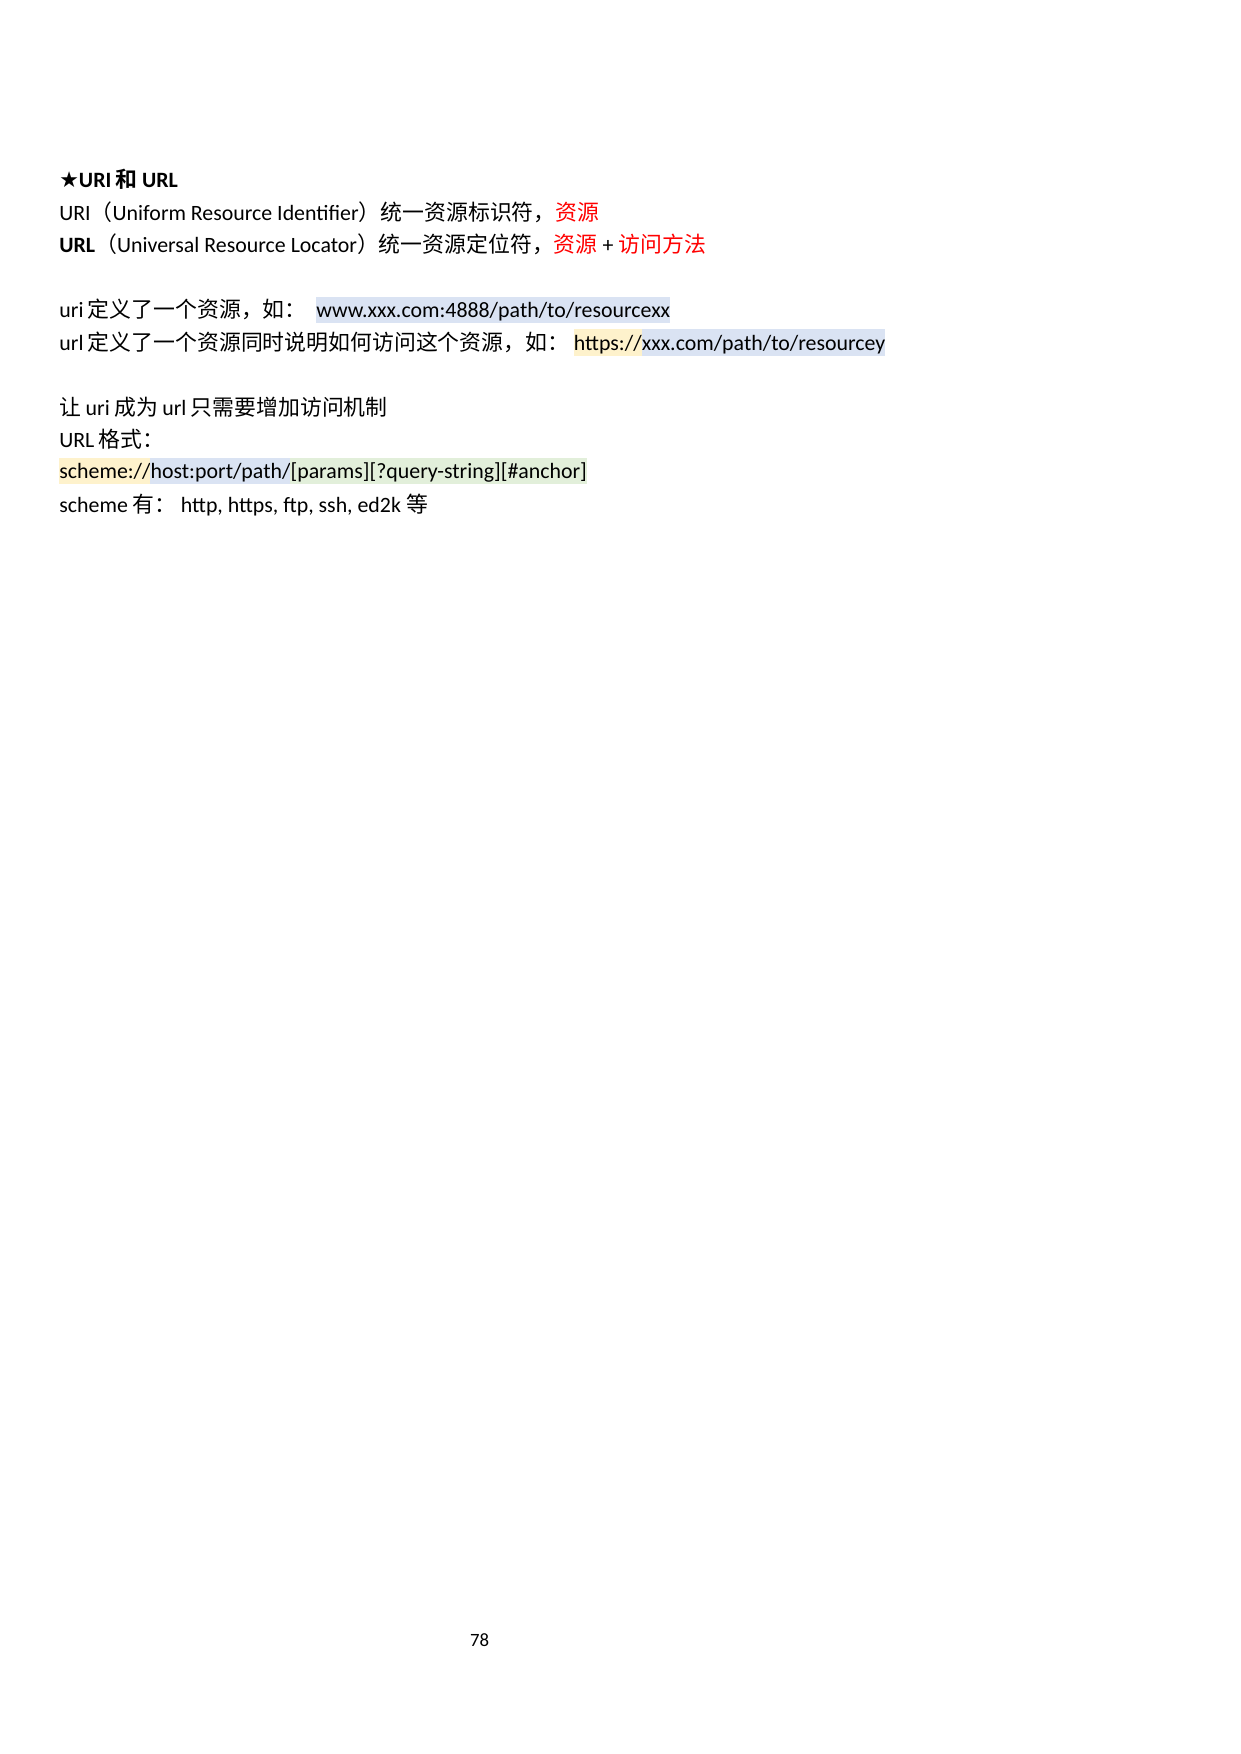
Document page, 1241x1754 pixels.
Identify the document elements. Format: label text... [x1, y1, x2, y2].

text URL格式： [59, 422, 1181, 454]
text scheme有： http, https, ftp, ssh, ed2k 等 [59, 487, 1181, 519]
text url定义了一个资源同时说明如何访问这个资源，如： https://xxx.com/path/to/resourcey [59, 324, 1181, 357]
text URI（Uniform Resource Identifier）统一资源标识符，资源 [59, 194, 1181, 227]
text ★URI和URL [59, 162, 1181, 194]
text URL（Universal Resource Locator）统一资源定位符，资源 + 访问方法 [59, 227, 1181, 259]
text uri定义了一个资源，如： www.xxx.com:4888/path/to/resourcexx [59, 292, 1181, 324]
text 让uri成为url只需要增加访问机制 [59, 389, 1181, 422]
text scheme://host:port/path/[params][?query-string][#anchor] [59, 454, 1181, 487]
